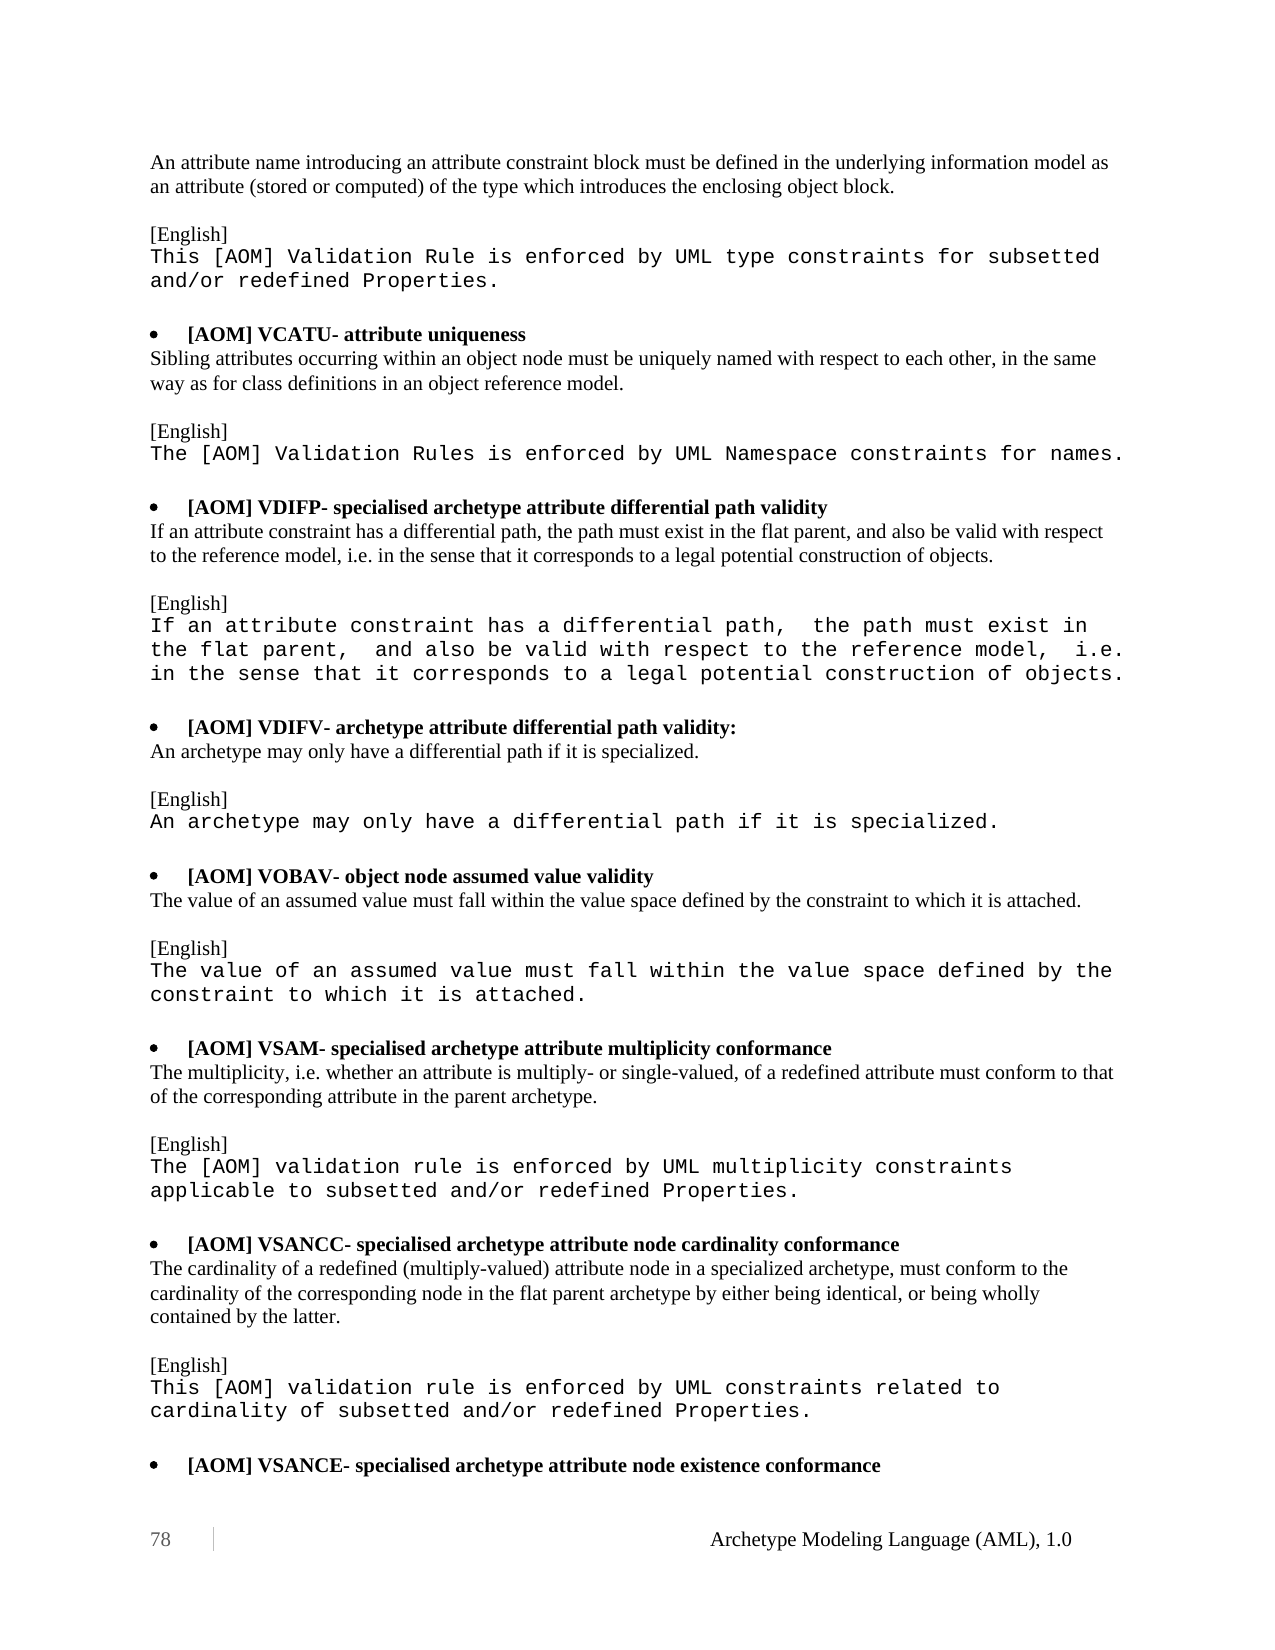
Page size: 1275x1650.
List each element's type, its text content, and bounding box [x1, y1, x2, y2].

text [English] [150, 1132, 1125, 1156]
text [English] [150, 418, 1125, 443]
list [AOM] VSANCC- specialised archetype attribute node cardinality conformance [150, 1232, 1125, 1256]
text An archetype may only have a differential path if it is specialized. [150, 739, 1125, 763]
text An attribute name introducing an attribute constraint block must be defined in the underlying information model as an attribute (stored or computed) of the type which introduces the enclosing object block. [150, 150, 1125, 198]
text This [AOM] validation rule is enforced by UML constraints related to cardinality of subsetted and/or redefined Properties. [150, 1377, 1125, 1424]
text This [AOM] Validation Rule is enforced by UML type constraints for subsetted and/or redefined Properties. [150, 246, 1125, 293]
list [AOM] VSAM- specialised archetype attribute multiplicity conformance [150, 1036, 1125, 1060]
text If an attribute constraint has a differential path, the path must exist in the flat parent, and also be valid with respect to the reference model, i.e. in the sense that it corresponds to a legal potential construction of objects. [150, 519, 1125, 567]
text Sibling attributes occurring within an object node must be uniquely named with respect to each other, in the same way as for class definitions in an object reference model. [150, 346, 1125, 394]
list [AOM] VSANCE- specialised archetype attribute node existence conformance [150, 1453, 1125, 1477]
text [English] [150, 936, 1125, 960]
list [AOM] VOBAV- object node assumed value validity [150, 864, 1125, 888]
text The [AOM] validation rule is enforced by UML multiplicity constraints applicable to subsetted and/or redefined Properties. [150, 1156, 1125, 1203]
text [English] [150, 222, 1125, 246]
text [English] [150, 1353, 1125, 1377]
text [English] [150, 591, 1125, 615]
text The value of an assumed value must fall within the value space defined by the constraint to which it is attached. [150, 960, 1125, 1007]
text The [AOM] Validation Rules is enforced by UML Namespace constraints for names. [150, 443, 1125, 466]
text If an attribute constraint has a differential path, the path must exist in the flat parent, and also be valid with respect to the reference model, i.e. in the sense that it corresponds to a legal potential construction of objects. [150, 615, 1125, 686]
list [AOM] VDIFV- archetype attribute differential path validity: [150, 715, 1125, 739]
text The value of an assumed value must fall within the value space defined by the constraint to which it is attached. [150, 888, 1125, 912]
list [AOM] VDIFP- specialised archetype attribute differential path validity [150, 495, 1125, 519]
text The cardinality of a redefined (multiply-valued) attribute node in a specialized archetype, must conform to the cardinality of the corresponding node in the flat parent archetype by either being identical, or being wholly contained by the latter. [150, 1256, 1125, 1328]
list [AOM] VCATU- attribute uniqueness [150, 322, 1125, 346]
text An archetype may only have a differential path if it is specialized. [150, 811, 1125, 835]
text [English] [150, 787, 1125, 811]
text The multiplicity, i.e. whether an attribute is multiply- or single-valued, of a redefined attribute must conform to that of the corresponding attribute in the parent archetype. [150, 1060, 1125, 1108]
